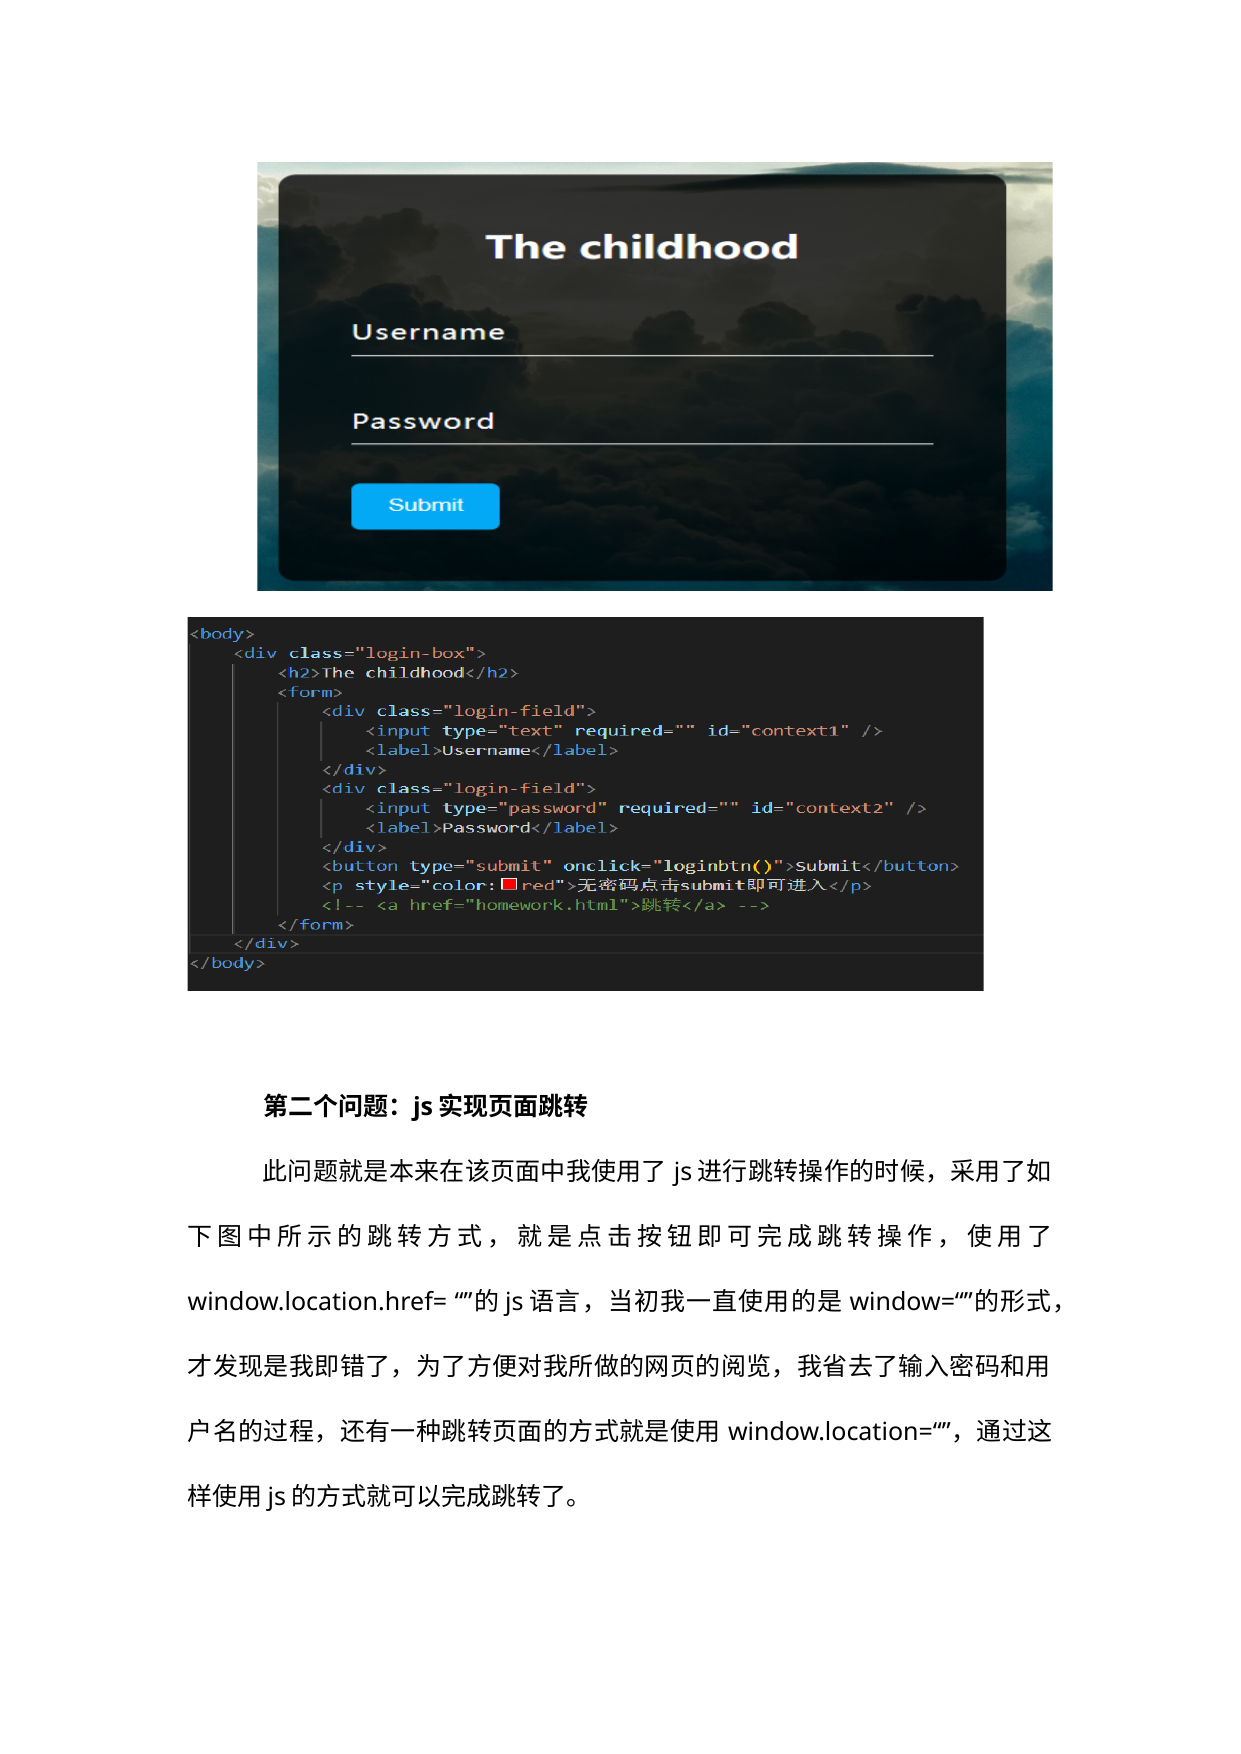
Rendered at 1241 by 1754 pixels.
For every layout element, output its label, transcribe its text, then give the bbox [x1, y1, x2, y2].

picture [503, 586, 514, 591]
text 第二个问题：js实现页面跳转 [187, 1072, 1053, 1137]
text 此问题就是本来在该页面中我使用了js进行跳转操作的时候，采用了如下图中所示的跳转方式，就是点击按钮即可完成跳转操作，使用了window.location.href= “”的js语言，当初我一直使用的是window=“”的形式，才发现是我即错了，为了方便对我所做的网页的阅览，我省去了输入密码和用户名的过程，还有一种跳转页面的方式就是使用window.location=“”，通过这样使用js的方式就可以完成跳转了。 [187, 1137, 1053, 1527]
picture [187, 617, 984, 991]
picture [257, 162, 1053, 591]
